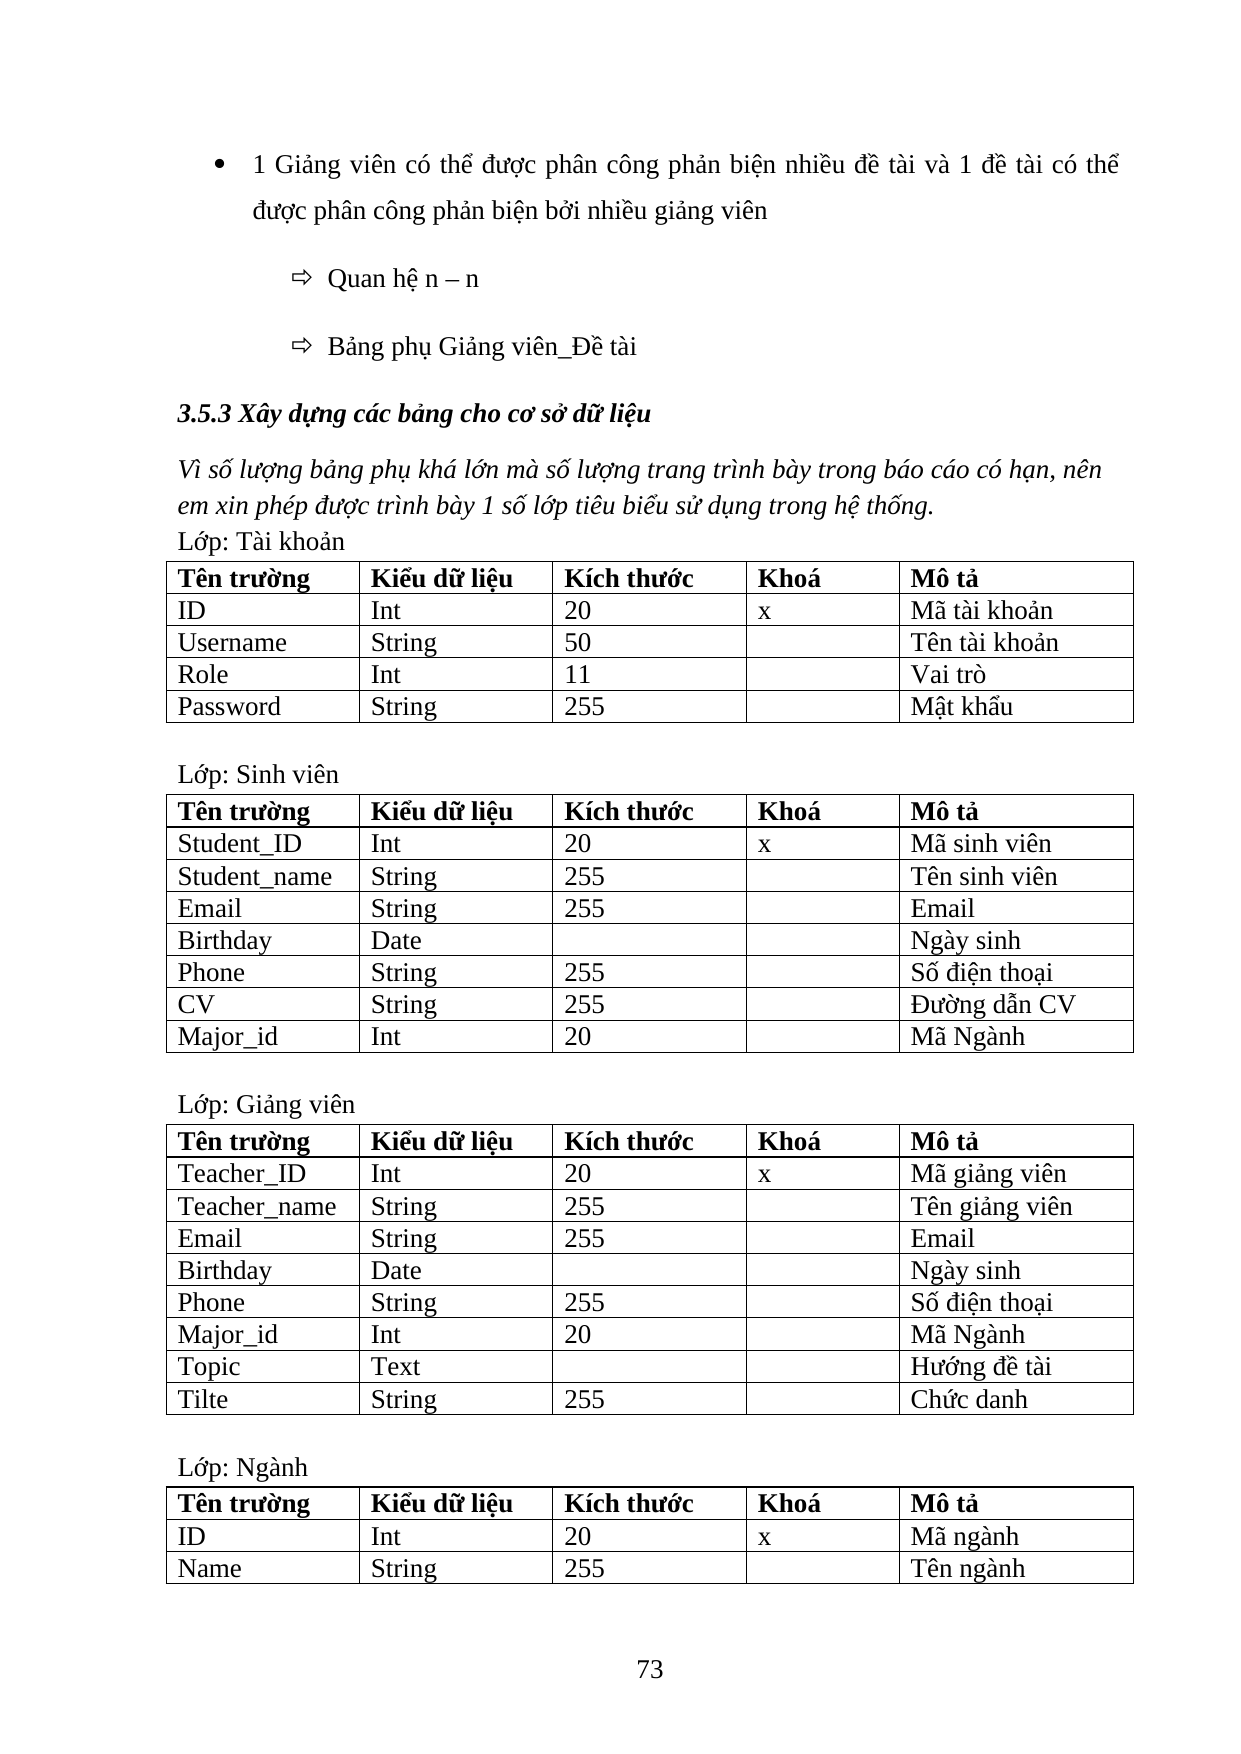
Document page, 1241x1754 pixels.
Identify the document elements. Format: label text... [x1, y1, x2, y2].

table_cell Mã ngành [900, 1520, 1133, 1551]
table_header Kích thước [553, 1125, 746, 1156]
table_cell Student_ID [167, 828, 359, 858]
table_cell [747, 658, 899, 689]
table_cell 255 [553, 1383, 746, 1414]
table_cell 20 [553, 594, 746, 625]
table_cell [747, 1254, 899, 1285]
table_cell String [360, 1286, 552, 1317]
table_header Mô tả [900, 1488, 1133, 1518]
table_cell Name [167, 1552, 359, 1583]
table_cell String [360, 1222, 552, 1253]
table_cell Int [360, 594, 552, 625]
table_cell Password [167, 691, 359, 722]
table_cell Vai trò [900, 658, 1133, 689]
table_cell [553, 1254, 746, 1285]
table_cell Int [360, 828, 552, 858]
table_cell String [360, 988, 552, 1019]
text Vì số lượng bảng phụ khá lớn mà số lượng trang trình bày trong báo cáo có hạn, nên em xin phép được trình bày 1 số lớp tiêu biểu sử dụng trong hệ thống. [177, 453, 1122, 520]
table_cell [747, 1351, 899, 1382]
table_cell Major_id [167, 1318, 359, 1349]
table_cell ID [167, 594, 359, 625]
table_cell String [360, 626, 552, 657]
table_cell Date [360, 924, 552, 955]
table_cell Student_name [167, 860, 359, 891]
table_cell 255 [553, 956, 746, 987]
table_cell Email [900, 892, 1133, 923]
table_cell Ngày sinh [900, 924, 1133, 955]
table_header Mô tả [900, 562, 1133, 593]
list Bảng phụ Giảng viên_Đề tài [290, 330, 1122, 361]
table_cell Đường dẫn CV [900, 988, 1133, 1019]
table_cell Mã Ngành [900, 1318, 1133, 1349]
table_header Khoá [747, 795, 899, 826]
table_cell Email [167, 1222, 359, 1253]
table_cell Tên tài khoản [900, 626, 1133, 657]
table_header Kiểu dữ liệu [360, 562, 552, 593]
table_cell Tên ngành [900, 1552, 1133, 1583]
table_header Kiểu dữ liệu [360, 795, 552, 826]
table_cell [553, 1351, 746, 1382]
table_cell Int [360, 1520, 552, 1551]
table_cell Phone [167, 1286, 359, 1317]
table_cell Major_id [167, 1021, 359, 1052]
table_cell Int [360, 1158, 552, 1188]
table_cell Mã tài khoản [900, 594, 1133, 625]
table_cell x [747, 594, 899, 625]
text Lớp: Sinh viên [177, 758, 1122, 789]
table_cell String [360, 691, 552, 722]
subtitle Xây dựng các bảng cho cơ sở dữ liệu [177, 397, 1122, 428]
table_cell Int [360, 658, 552, 689]
table_cell [747, 1383, 899, 1414]
table_cell 20 [553, 828, 746, 858]
text Lớp: Ngành [177, 1451, 1122, 1482]
table_cell [747, 1552, 899, 1583]
table_cell Teacher_ID [167, 1158, 359, 1188]
table_header Tên trường [167, 1125, 359, 1156]
table_header Khoá [747, 1488, 899, 1518]
table_cell String [360, 892, 552, 923]
table_header Tên trường [167, 562, 359, 593]
table_cell Tên giảng viên [900, 1190, 1133, 1221]
text Lớp: Tài khoản [177, 525, 1122, 556]
table_cell Int [360, 1318, 552, 1349]
table_cell CV [167, 988, 359, 1019]
table_cell Email [900, 1222, 1133, 1253]
table_cell String [360, 1383, 552, 1414]
list Quan hệ n – n [290, 262, 1122, 293]
table_cell 255 [553, 892, 746, 923]
table_header Kích thước [553, 562, 746, 593]
table_header Kiểu dữ liệu [360, 1125, 552, 1156]
table_cell 20 [553, 1158, 746, 1188]
table_cell 20 [553, 1021, 746, 1052]
table_cell [747, 1286, 899, 1317]
table_cell [747, 1318, 899, 1349]
table_cell [747, 1222, 899, 1253]
table_cell 20 [553, 1318, 746, 1349]
table_cell String [360, 1552, 552, 1583]
table_header Kích thước [553, 795, 746, 826]
table_cell Tilte [167, 1383, 359, 1414]
table_header Kích thước [553, 1488, 746, 1518]
table_cell [747, 988, 899, 1019]
list 1 Giảng viên có thể được phân công phản biện nhiều đề tài và 1 đề tài có thể được phân công phản biện bởi nhiều giảng viên [215, 148, 1122, 226]
table_cell Số điện thoại [900, 1286, 1133, 1317]
table_cell Mã giảng viên [900, 1158, 1133, 1188]
table_cell 50 [553, 626, 746, 657]
table_cell Username [167, 626, 359, 657]
table_cell 255 [553, 988, 746, 1019]
table_cell Mã Ngành [900, 1021, 1133, 1052]
table_cell ID [167, 1520, 359, 1551]
table_cell Số điện thoại [900, 956, 1133, 987]
table_cell [747, 626, 899, 657]
table_cell [747, 924, 899, 955]
table_cell Int [360, 1021, 552, 1052]
table_cell Tên sinh viên [900, 860, 1133, 891]
table_header Kiểu dữ liệu [360, 1488, 552, 1518]
table_cell x [747, 1158, 899, 1188]
table_header Khoá [747, 562, 899, 593]
table_cell String [360, 956, 552, 987]
table_header Tên trường [167, 795, 359, 826]
table_cell Chức danh [900, 1383, 1133, 1414]
table_cell 255 [553, 860, 746, 891]
table_cell [747, 892, 899, 923]
table_cell [747, 1021, 899, 1052]
table_cell [747, 956, 899, 987]
table_cell [553, 924, 746, 955]
table_header Tên trường [167, 1488, 359, 1518]
table_cell x [747, 1520, 899, 1551]
table_cell Hướng đề tài [900, 1351, 1133, 1382]
table_cell 255 [553, 1222, 746, 1253]
table_cell Date [360, 1254, 552, 1285]
table_cell 255 [553, 1552, 746, 1583]
table_cell Birthday [167, 1254, 359, 1285]
table_cell Phone [167, 956, 359, 987]
table_header Mô tả [900, 795, 1133, 826]
table_cell Topic [167, 1351, 359, 1382]
table_cell [747, 691, 899, 722]
table_cell [747, 860, 899, 891]
table_cell Mã sinh viên [900, 828, 1133, 858]
table_cell 11 [553, 658, 746, 689]
table_cell Birthday [167, 924, 359, 955]
table_cell Text [360, 1351, 552, 1382]
table_cell x [747, 828, 899, 858]
table_cell String [360, 860, 552, 891]
table_cell Email [167, 892, 359, 923]
table_cell Teacher_name [167, 1190, 359, 1221]
text Lớp: Giảng viên [177, 1088, 1122, 1119]
table_cell 20 [553, 1520, 746, 1551]
table_cell 255 [553, 1190, 746, 1221]
table_header Mô tả [900, 1125, 1133, 1156]
table_cell 255 [553, 691, 746, 722]
table_header Khoá [747, 1125, 899, 1156]
table_cell String [360, 1190, 552, 1221]
table_cell 255 [553, 1286, 746, 1317]
table_cell Ngày sinh [900, 1254, 1133, 1285]
table_cell Role [167, 658, 359, 689]
table_cell Mật khẩu [900, 691, 1133, 722]
table_cell [747, 1190, 899, 1221]
